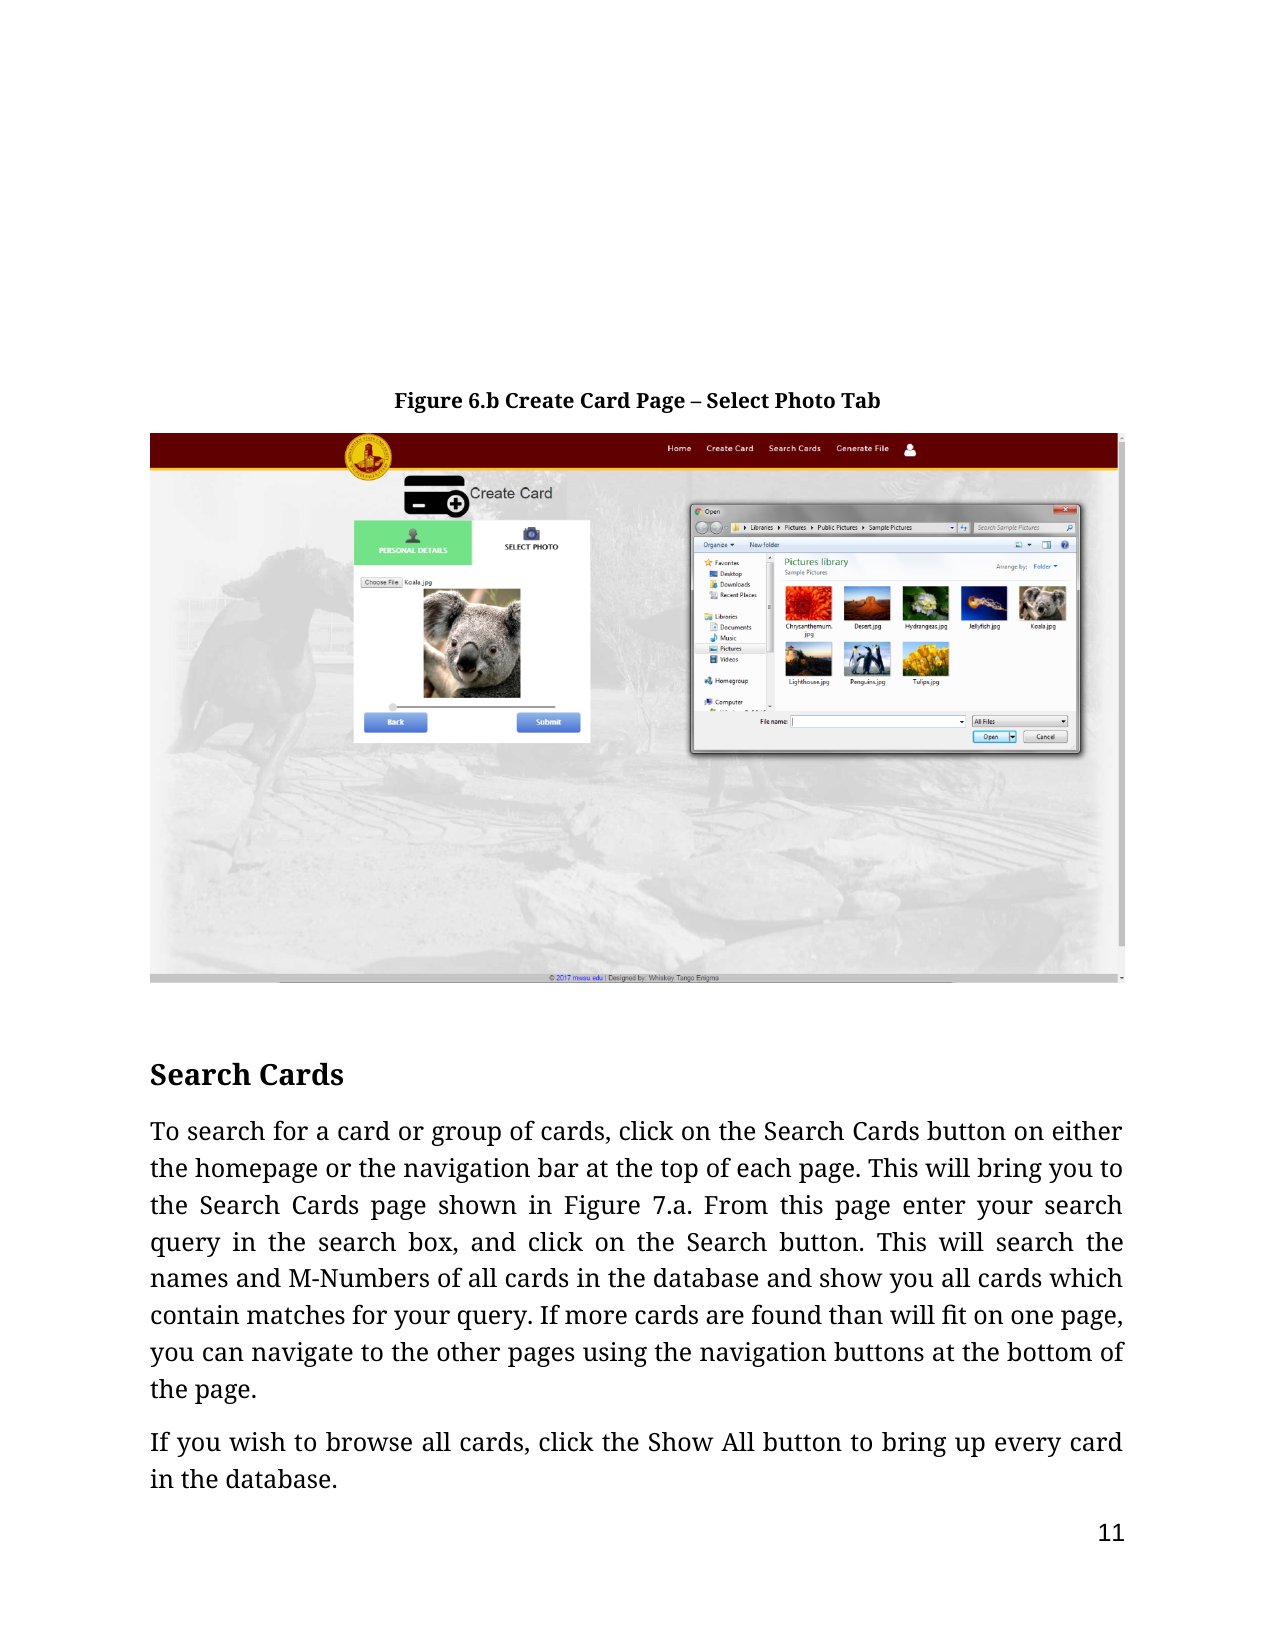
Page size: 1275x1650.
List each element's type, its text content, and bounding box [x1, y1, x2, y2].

text If you wish to browse all cards, click the Show All button to bring up every card in the database. [150, 1425, 1125, 1496]
text Search Cards [150, 1054, 1125, 1094]
text Figure 6.b Create Card Page – Select Photo Tab [150, 386, 1125, 415]
text To search for a card or group of cards, click on the Search Cards button on either the homepage or the navigation bar at the top of each page. This will bring you to the Search Cards page shown in Figure 7.a. From this page enter your search query in the search box, and click on the Search button. This will search the names and M-Numbers of all cards in the database and show you all cards which contain matches for your query. If more cards are found than will fit on one page, you can navigate to the other pages using the navigation buttons at the bottom of the page. [150, 1114, 1125, 1406]
picture [150, 433, 1125, 983]
